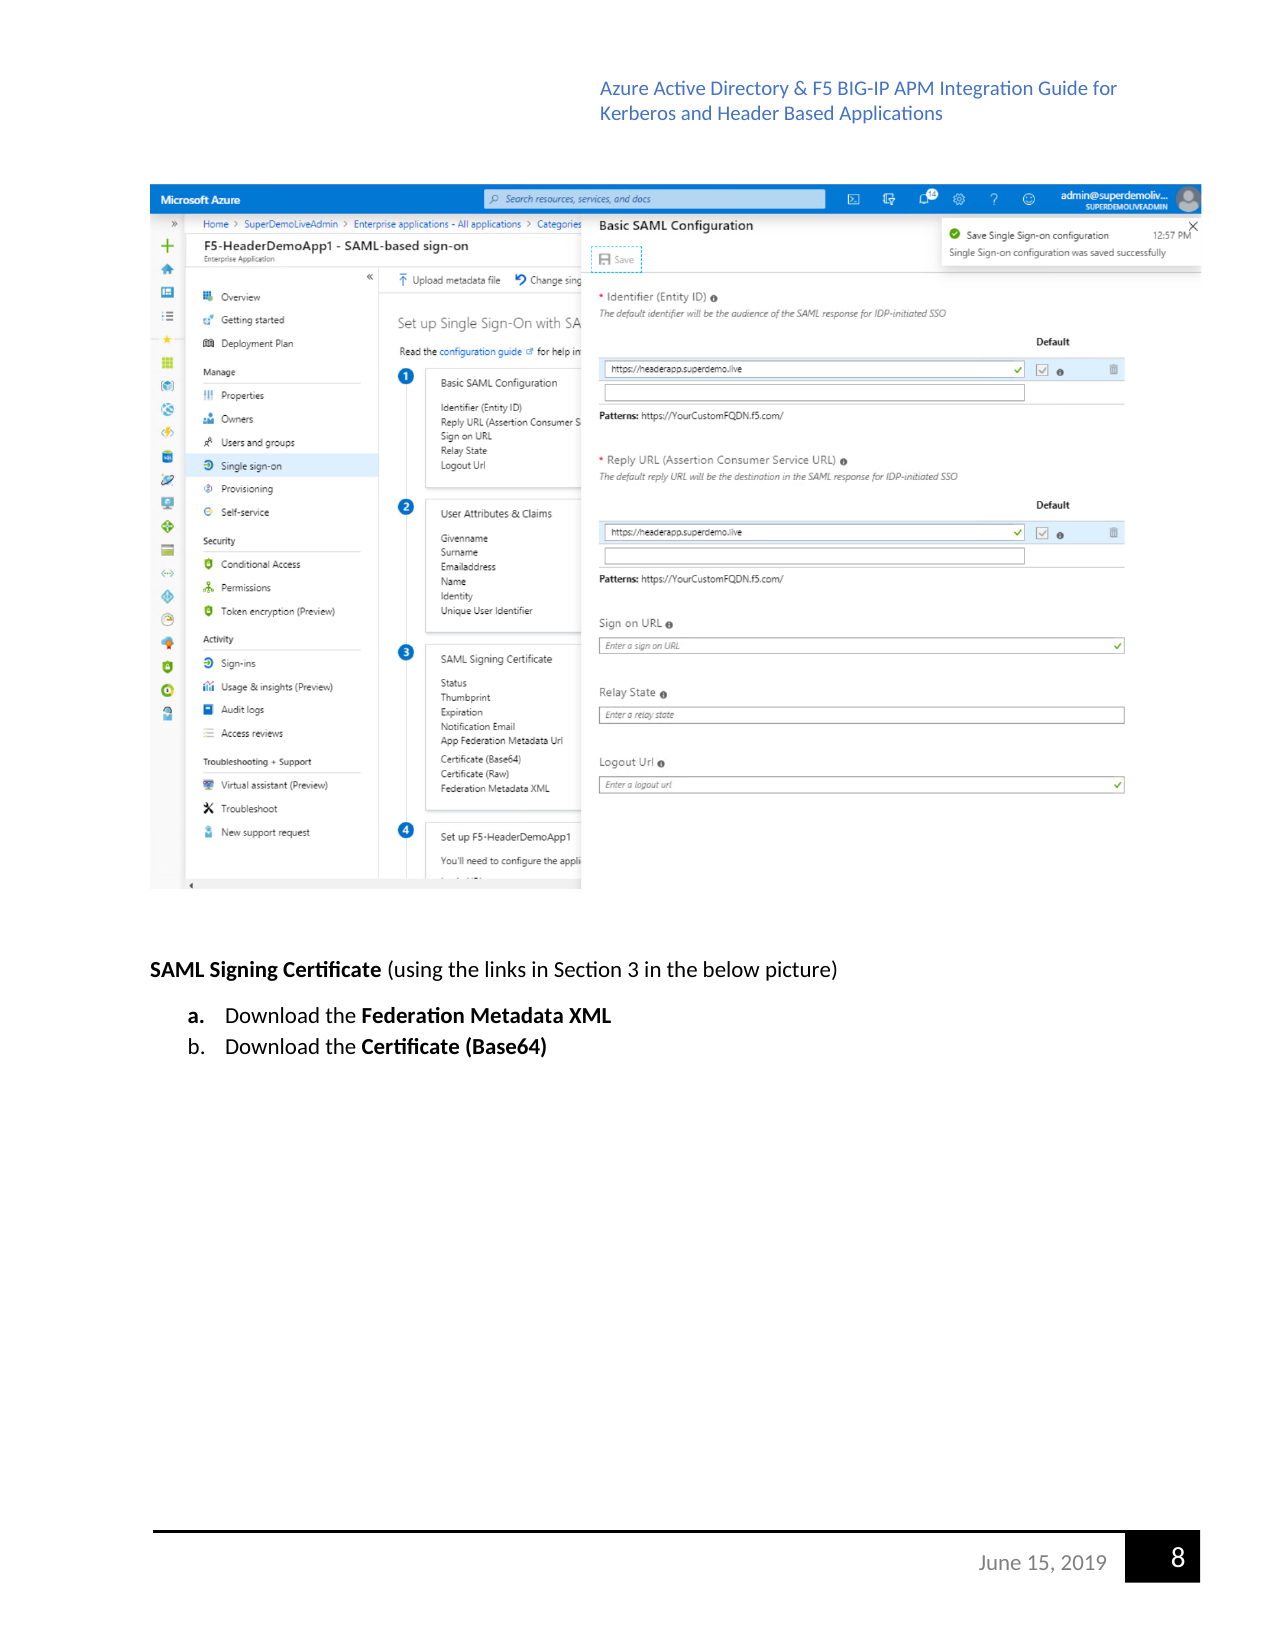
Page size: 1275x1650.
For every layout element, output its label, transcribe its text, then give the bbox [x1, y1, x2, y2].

picture [150, 184, 1202, 889]
list Download the Federation Metadata XML [187, 1002, 1125, 1030]
list Download the Certificate (Base64) [187, 1032, 1125, 1060]
text SAML Signing Certificate (using the links in Section 3 in the below picture) [150, 955, 1125, 983]
